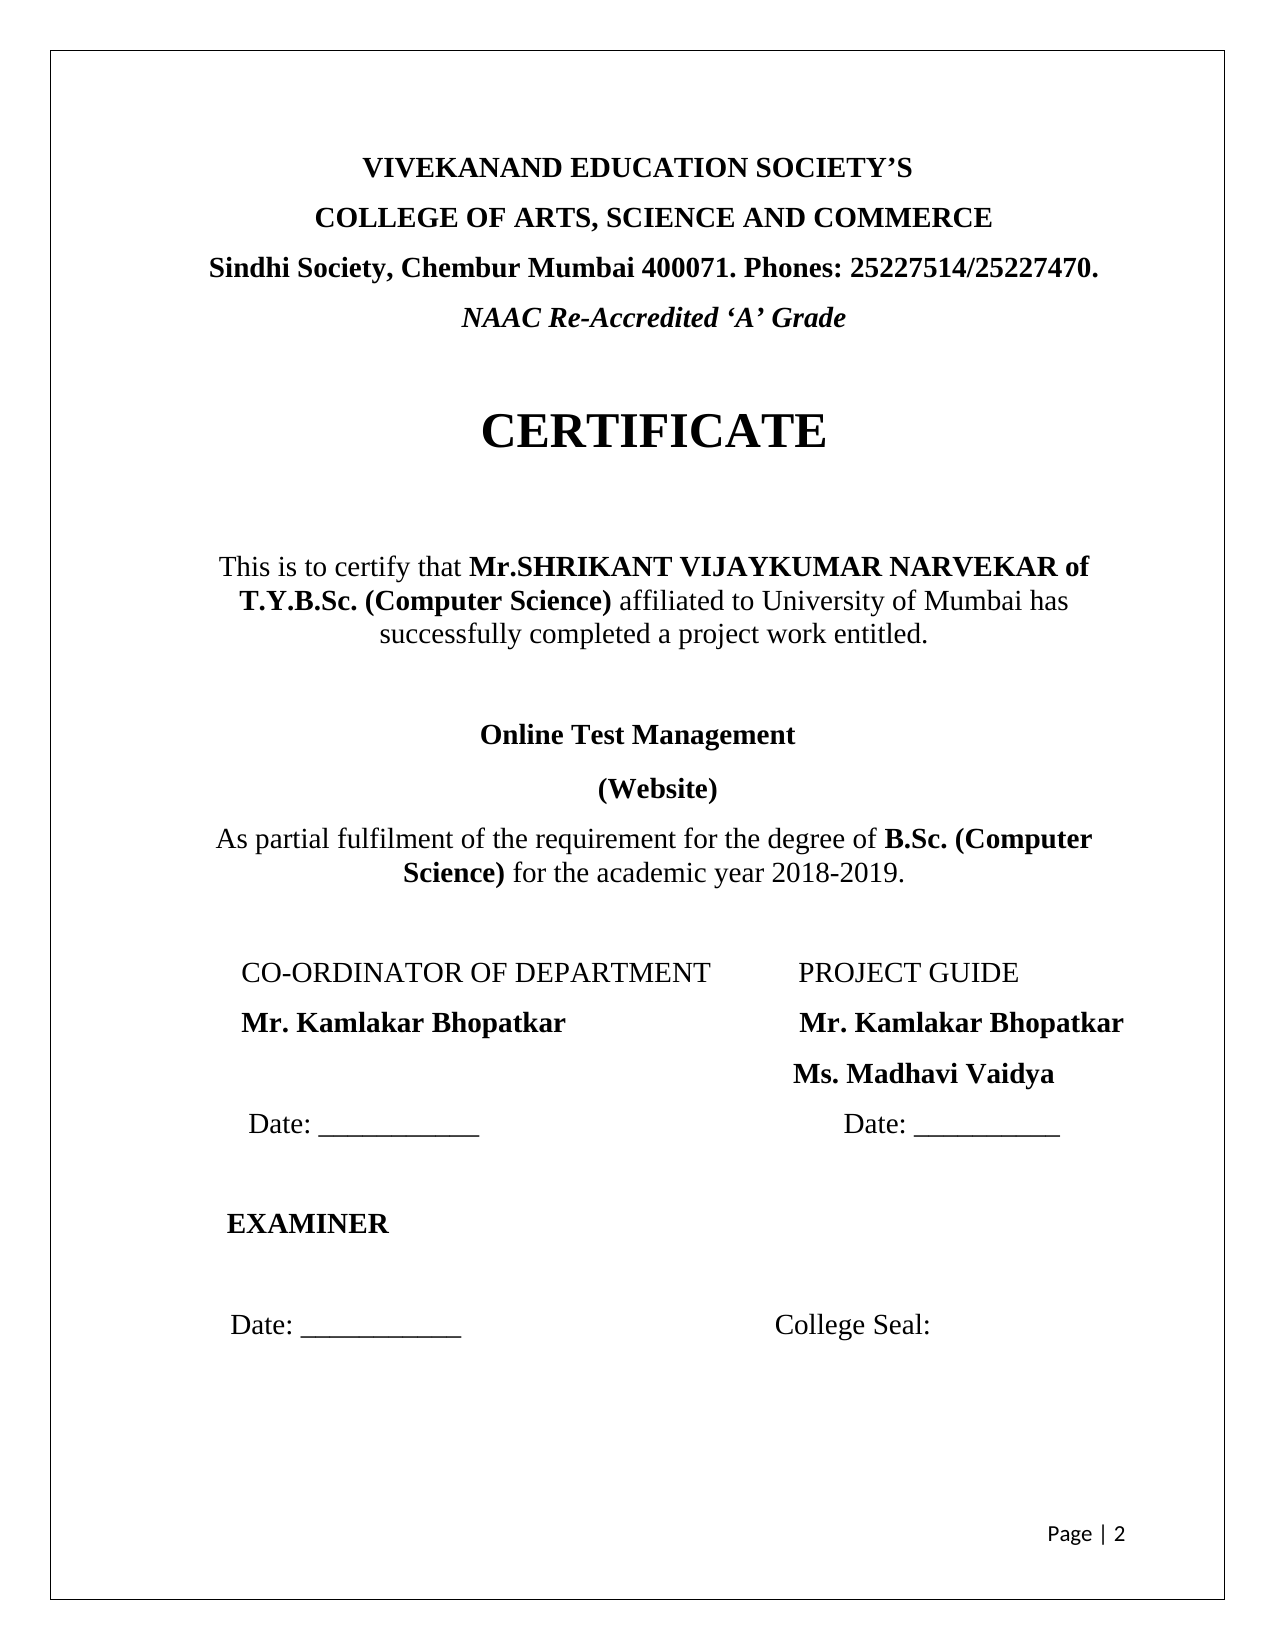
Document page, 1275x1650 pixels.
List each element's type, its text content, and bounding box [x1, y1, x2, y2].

text Date: ___________ College Seal: [150, 1307, 1125, 1340]
text COLLEGE OF ARTS, SCIENCE AND COMMERCE [183, 200, 1125, 234]
text EXAMINER [183, 1206, 1125, 1240]
text (Website) [183, 771, 1125, 805]
text VIVEKANAND EDUCATION SOCIETY’S [150, 150, 1125, 183]
text Mr. Kamlakar Bhopatkar Mr. Kamlakar Bhopatkar [183, 1006, 1125, 1039]
text NAAC Re-Accredited ‘A’ Grade [183, 301, 1125, 334]
text Sindhi Society, Chembur Mumbai 400071. Phones: 25227514/25227470. [183, 250, 1125, 284]
text CERTIFICATE [183, 401, 1125, 458]
text This is to certify that Mr.SHRIKANT VIJAYKUMAR NARVEKAR of T.Y.B.Sc. (Computer Science) affiliated to University of Mumbai has successfully completed a project work entitled. [183, 549, 1125, 650]
text CO-ORDINATOR OF DEPARTMENT PROJECT GUIDE [183, 955, 1125, 989]
text Date: ___________ Date: __________ [183, 1106, 1125, 1139]
text Ms. Madhavi Vaidya [183, 1056, 1125, 1089]
text Online Test Management [150, 717, 1125, 750]
text As partial fulfilment of the requirement for the degree of B.Sc. (Computer Science) for the academic year 2018-2019. [183, 821, 1125, 888]
